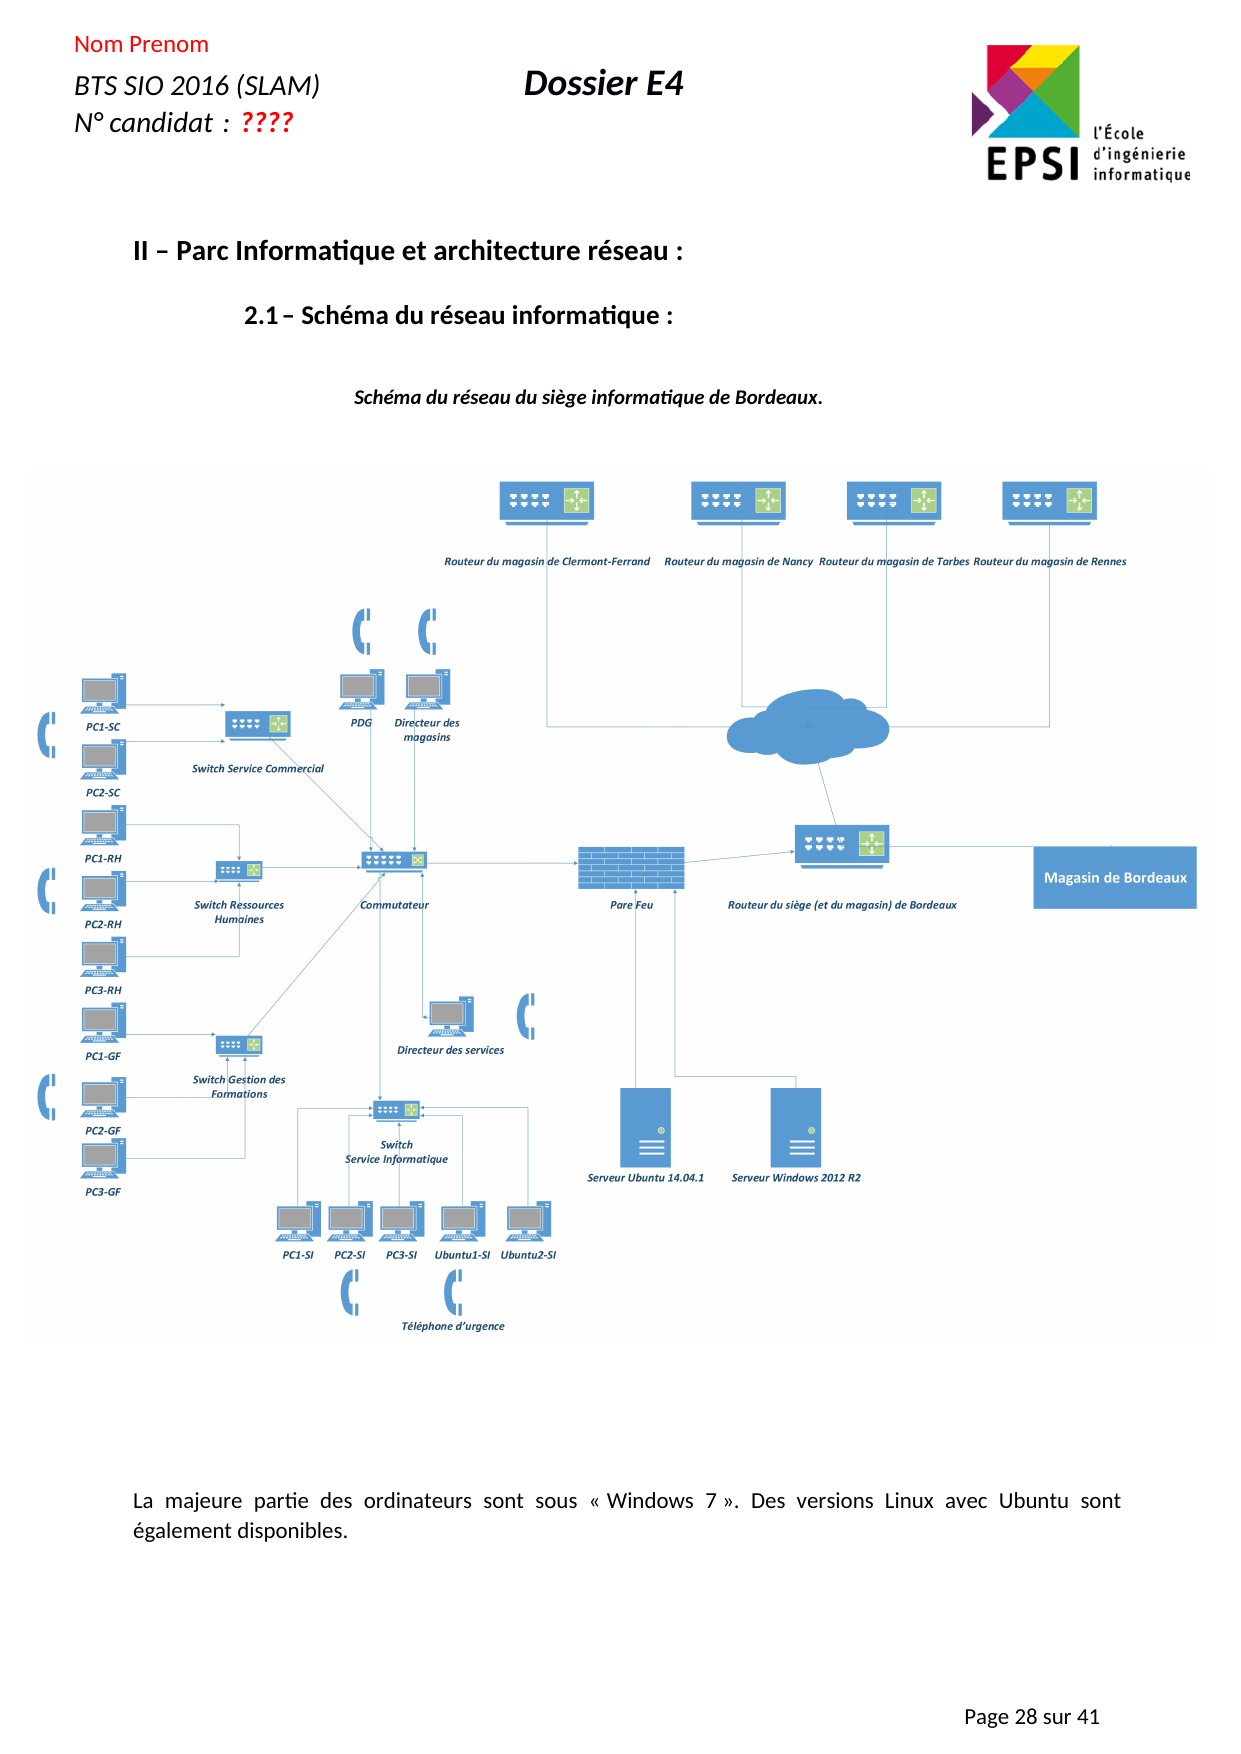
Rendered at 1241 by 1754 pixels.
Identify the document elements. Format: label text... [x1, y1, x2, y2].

list – Schéma du réseau informatique : [244, 298, 1122, 331]
text La majeure partie des ordinateurs sont sous « Windows 7 ». Des versions Linux avec Ubuntu sont également disponibles. [133, 1486, 1122, 1544]
picture [971, 45, 1190, 183]
text Schéma du réseau du siège informatique de Bordeaux. [354, 384, 1122, 410]
subtitle II – Parc Informatique et architecture réseau : [133, 232, 1122, 267]
picture [27, 468, 1213, 1344]
